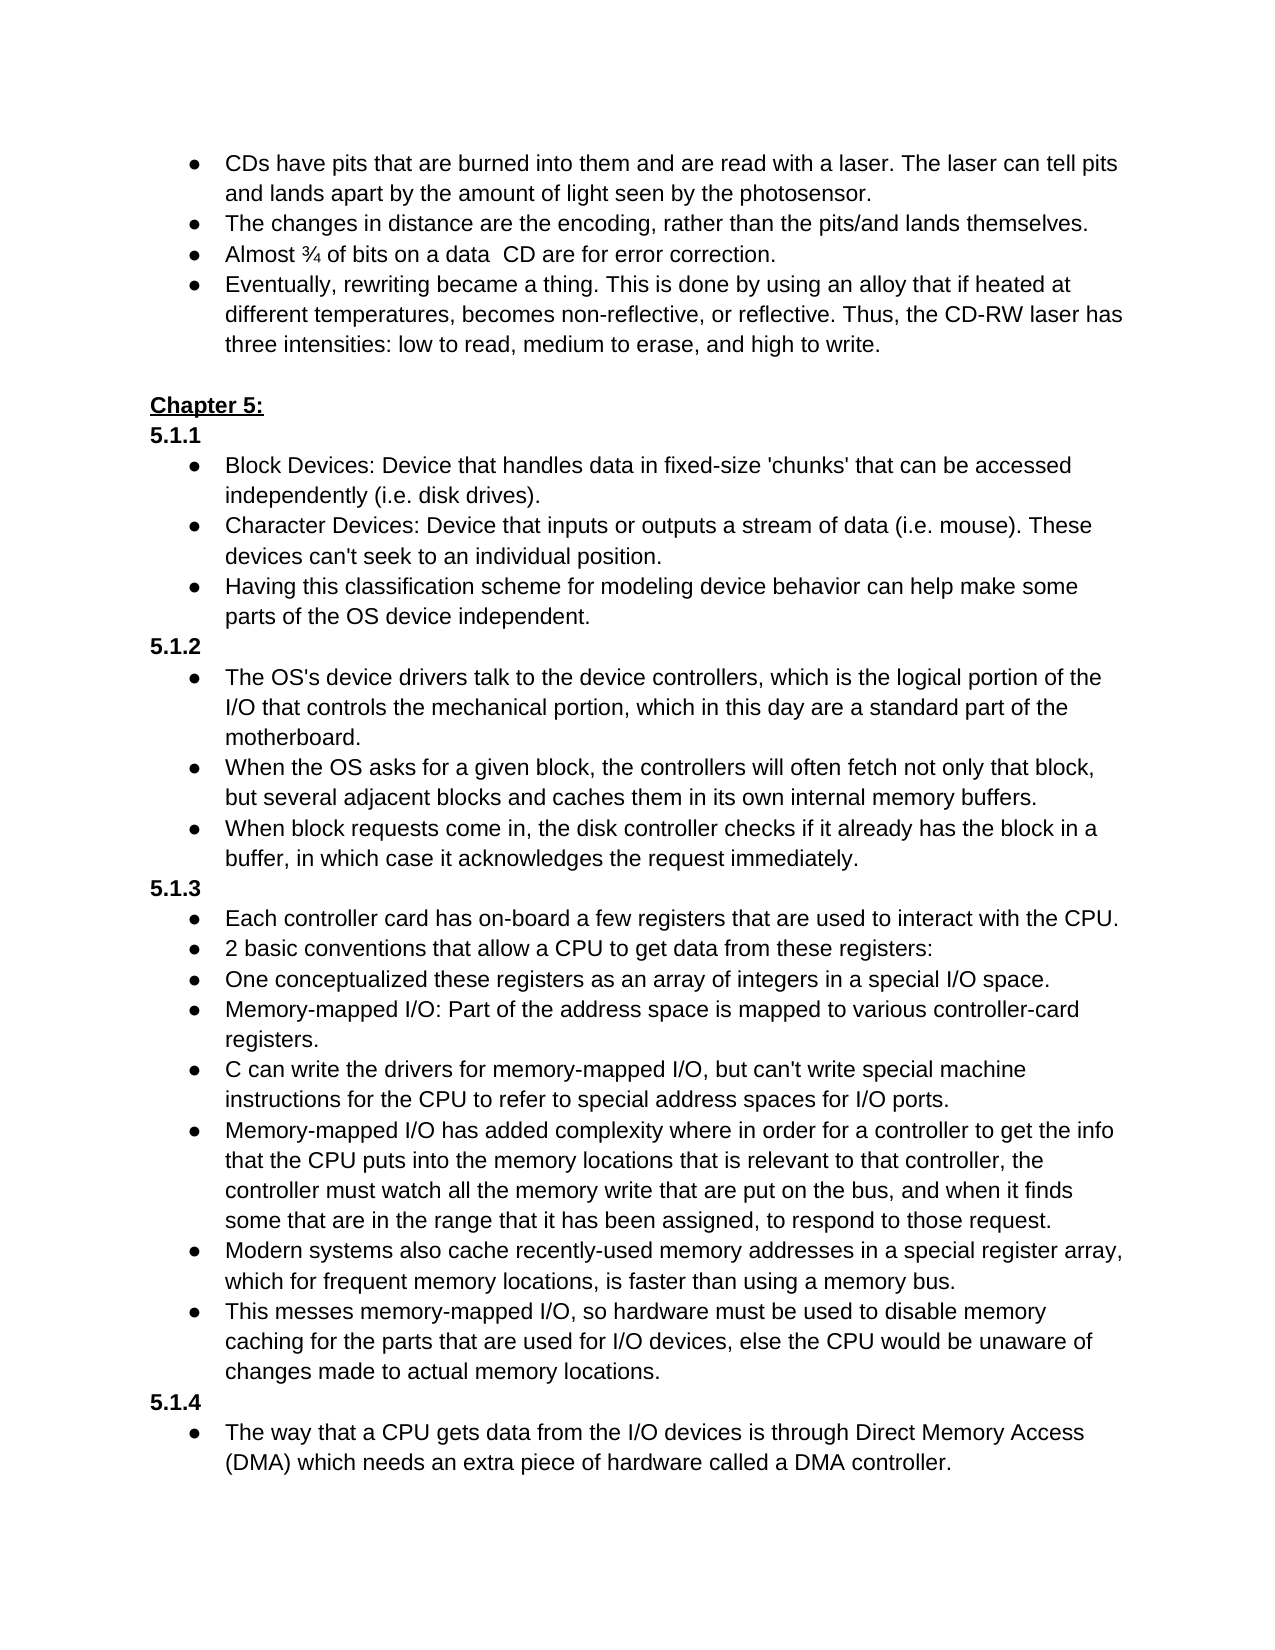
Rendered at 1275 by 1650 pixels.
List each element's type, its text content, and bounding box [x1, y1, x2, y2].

list C can write the drivers for memory-mapped I/O, but can't write special machine instructions for the CPU to refer to special address spaces for I/O ports. [187, 1056, 1125, 1113]
text 5.1.3 [150, 875, 1125, 901]
list One conceptualized these registers as an array of integers in a special I/O space. [187, 966, 1125, 992]
list The changes in distance are the encoding, rather than the pits/and lands themselves. [187, 210, 1125, 237]
text Chapter 5: [150, 392, 1125, 418]
list Character Devices: Device that inputs or outputs a stream of data (i.e. mouse). These devices can't seek to an individual position. [187, 512, 1125, 569]
list Eventually, rewriting became a thing. This is done by using an alloy that if heated at different temperatures, becomes non-reflective, or reflective. Thus, the CD-RW laser has three intensities: low to read, medium to erase, and high to write. [187, 271, 1125, 358]
list Almost ¾ of bits on a data CD are for error correction. [187, 241, 1125, 267]
list 2 basic conventions that allow a CPU to get data from these registers: [187, 935, 1125, 962]
text 5.1.2 [150, 633, 1125, 660]
list Modern systems also cache recently-used memory addresses in a special register array, which for frequent memory locations, is faster than using a memory bus. [187, 1237, 1125, 1294]
list Memory-mapped I/O: Part of the address space is mapped to various controller-card registers. [187, 996, 1125, 1052]
list When the OS asks for a given block, the controllers will often fetch not only that block, but several adjacent blocks and caches them in its own internal memory buffers. [187, 754, 1125, 811]
list Block Devices: Device that handles data in fixed-size 'chunks' that can be accessed independently (i.e. disk drives). [187, 452, 1125, 509]
list Having this classification scheme for modeling device behavior can help make some parts of the OS device independent. [187, 573, 1125, 629]
list The way that a CPU gets data from the I/O devices is through Direct Memory Access (DMA) which needs an extra piece of hardware called a DMA controller. [187, 1419, 1125, 1475]
list The OS's device drivers talk to the device controllers, which is the logical portion of the I/O that controls the mechanical portion, which in this day are a standard part of the motherboard. [187, 663, 1125, 750]
list Each controller card has on-board a few registers that are used to interact with the CPU. [187, 905, 1125, 932]
list This messes memory-mapped I/O, so hardware must be used to disable memory caching for the parts that are used for I/O devices, else the CPU would be unaware of changes made to actual memory locations. [187, 1298, 1125, 1385]
list CDs have pits that are burned into them and are read with a laser. The laser can tell pits and lands apart by the amount of light seen by the photosensor. [187, 150, 1125, 207]
list Memory-mapped I/O has added complexity where in order for a controller to get the info that the CPU puts into the memory locations that is relevant to that controller, the controller must watch all the memory write that are put on the bus, and when it finds some that are in the range that it has been assigned, to respond to those request. [187, 1117, 1125, 1234]
text 5.1.1 [150, 422, 1125, 448]
list When block requests come in, the disk controller checks if it already has the block in a buffer, in which case it acknowledges the request immediately. [187, 814, 1125, 871]
text 5.1.4 [150, 1388, 1125, 1415]
